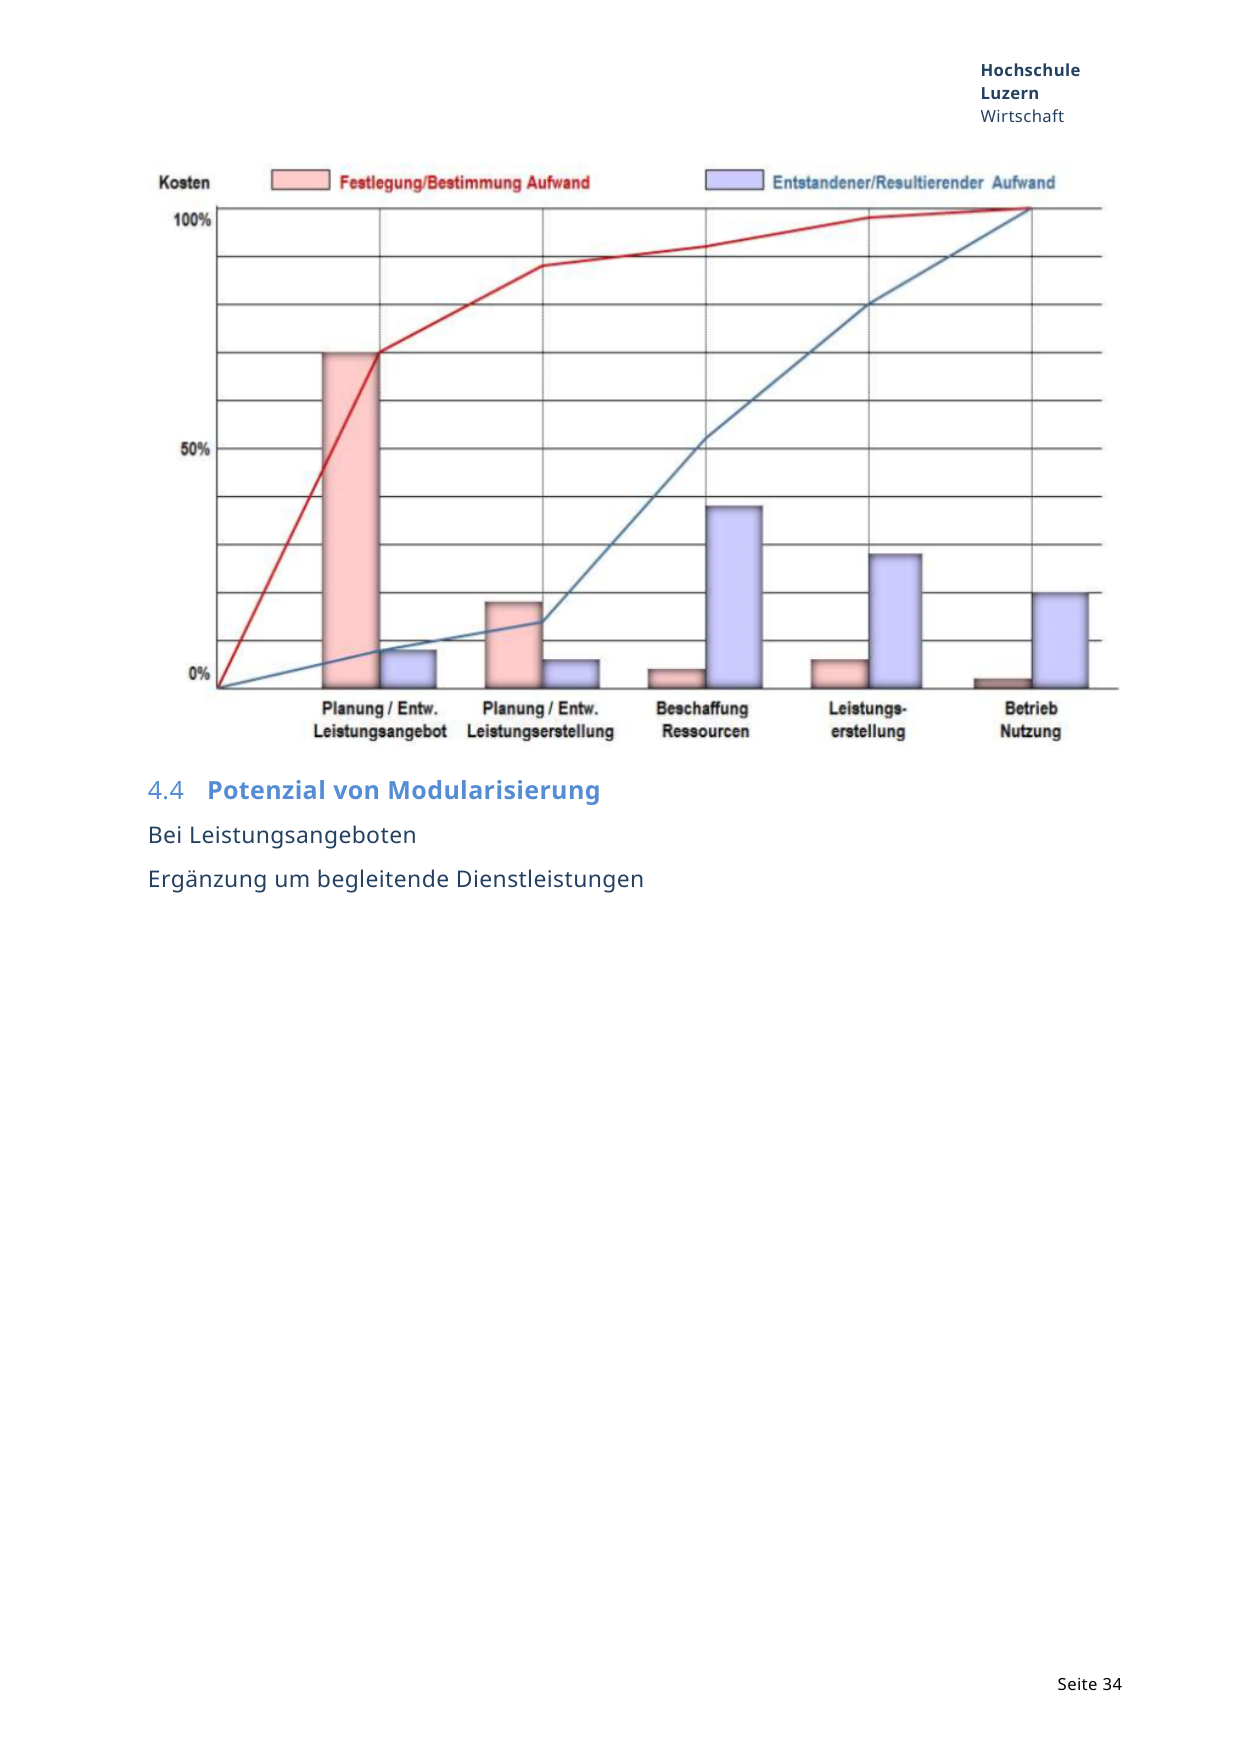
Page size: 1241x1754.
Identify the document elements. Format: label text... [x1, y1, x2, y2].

text Bei Leistungsangeboten [148, 819, 1122, 851]
text Ergänzung um begleitende Dienstleistungen [148, 863, 1122, 894]
text Potenzial von Modularisierung [148, 773, 1122, 807]
picture [147, 157, 1123, 747]
